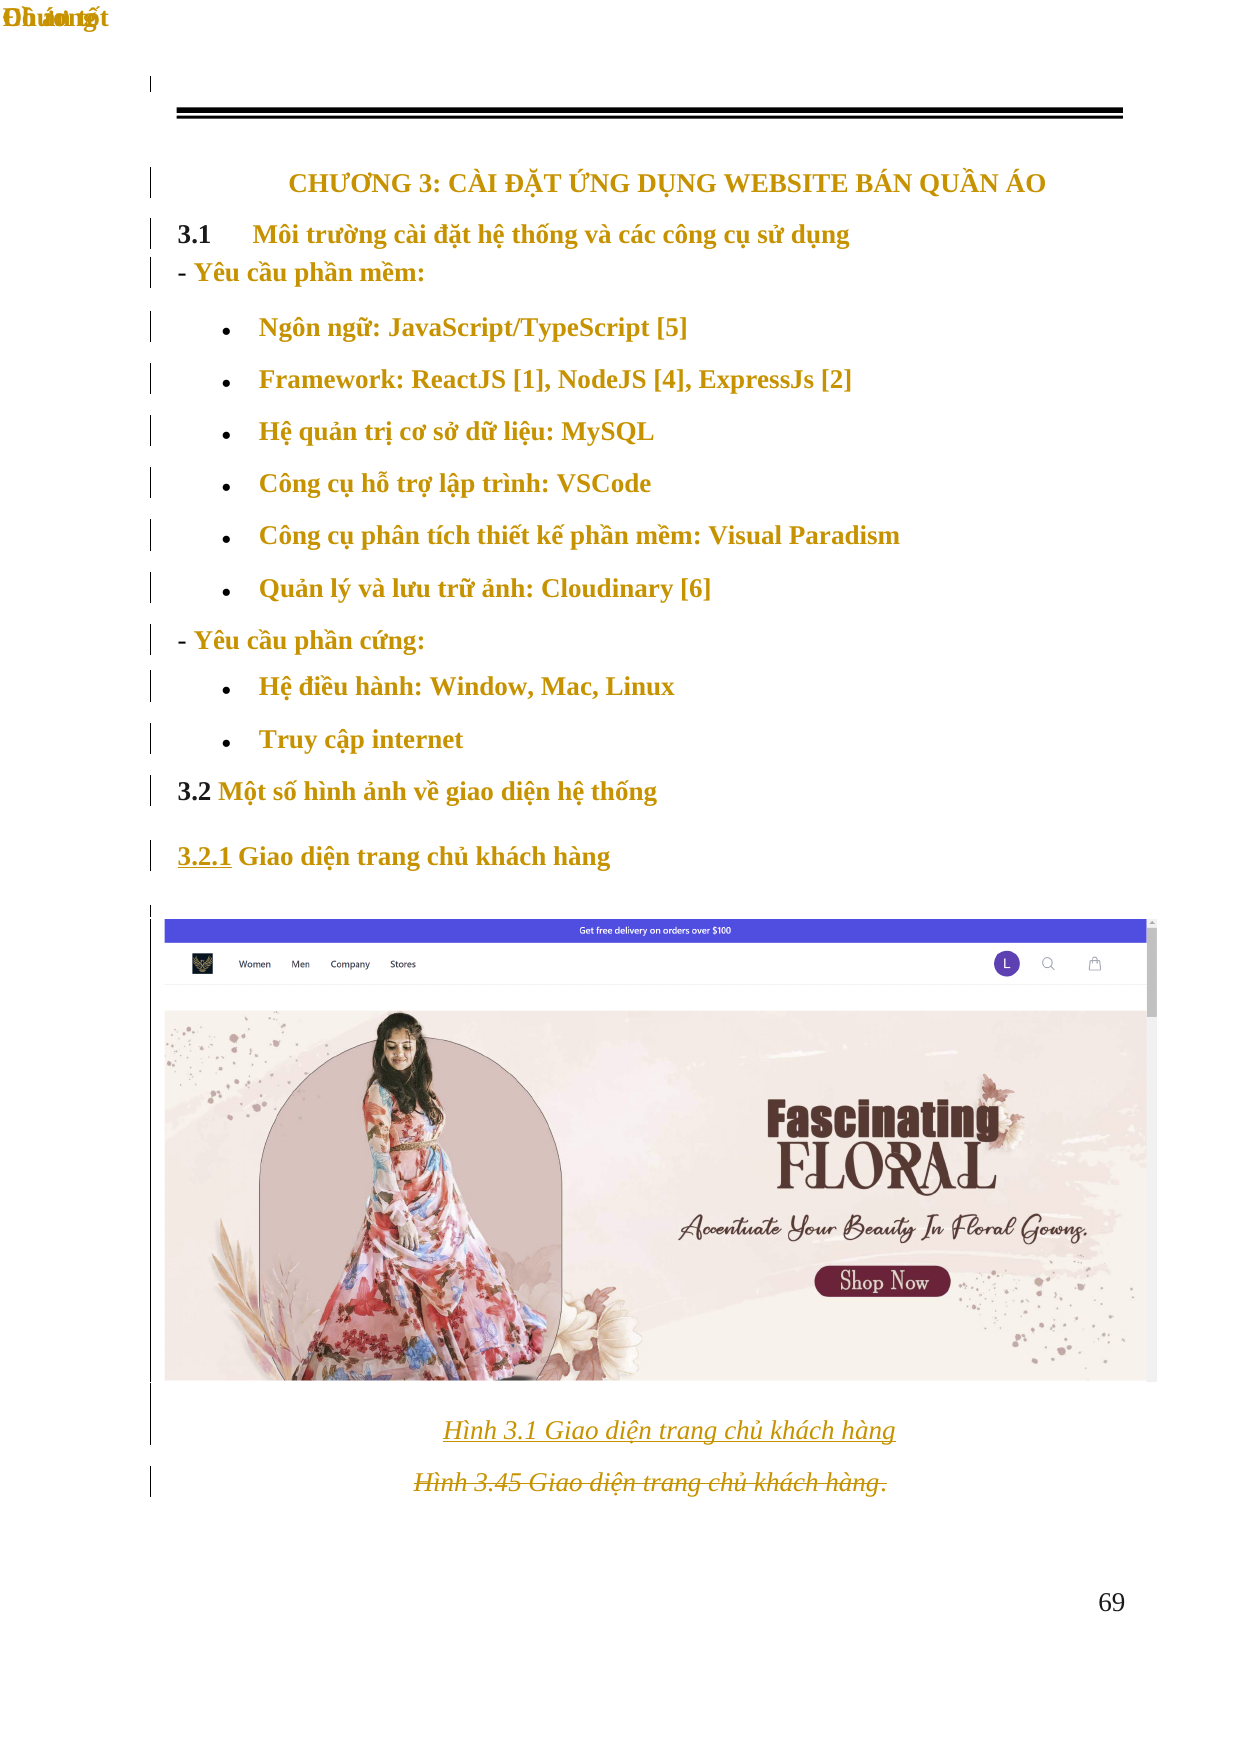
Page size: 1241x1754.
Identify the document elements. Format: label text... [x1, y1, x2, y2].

list Công cụ hỗ trợ lập trình: VSCode [221, 467, 1157, 498]
picture [164, 919, 1157, 1382]
list Hệ điều hành: Window, Mac, Linux [221, 670, 1157, 702]
list Yêu cầu phần cứng: [177, 624, 1157, 655]
subtitle Một số hình ảnh về giao diện hệ thống [177, 775, 1125, 806]
subtitle CHƯƠNG 3: CÀI ĐẶT ỨNG DỤNG WEBSITE BÁN QUẦN ÁO [226, 167, 1073, 198]
list Quản lý và lưu trữ ảnh: Cloudinary [6] [221, 572, 1157, 603]
list Hệ quản trị cơ sở dữ liệu: MySQL [221, 415, 1157, 446]
list Công cụ phân tích thiết kế phần mềm: Visual Paradism [221, 519, 1157, 551]
list Framework: ReactJS [1], NodeJS [4], ExpressJs [2] [221, 363, 1157, 394]
subtitle Môi trường cài đặt hệ thống và các công cụ sử dụng [177, 218, 1125, 249]
list Yêu cầu phần mềm: [177, 257, 1157, 288]
subtitle Giao diện trang chủ khách hàng [177, 840, 1125, 871]
list Ngôn ngữ: JavaScript/TypeScript [5] [221, 311, 1157, 342]
list Truy cập internet [221, 723, 1157, 754]
